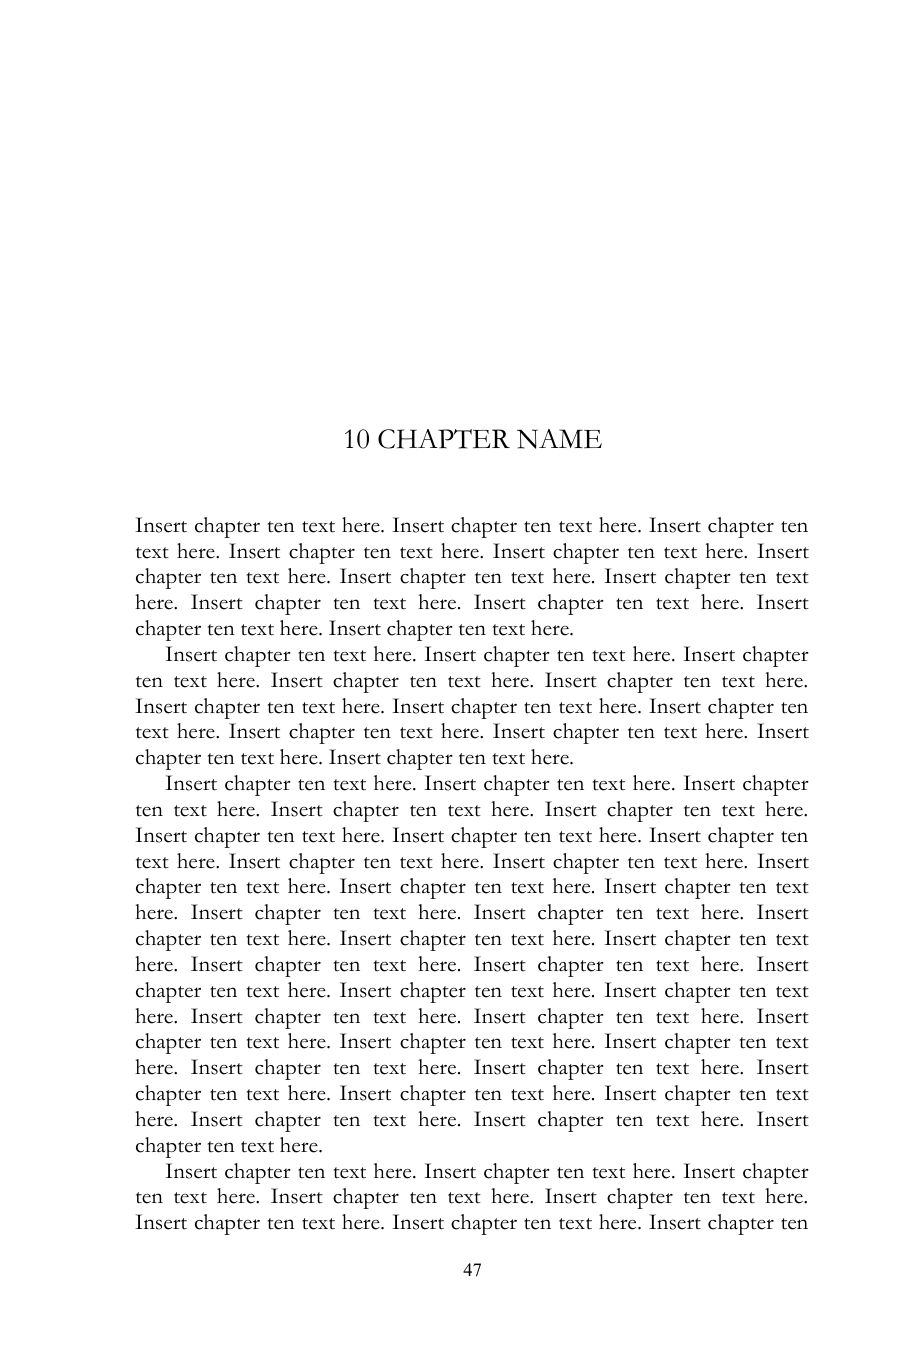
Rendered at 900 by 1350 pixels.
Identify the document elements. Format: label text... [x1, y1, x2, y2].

text Insert chapter ten text here. Insert chapter ten text here. Insert chapter ten text here. Insert chapter ten text here. Insert chapter ten text here. Insert chapter ten text here. Insert chapter ten text here. Insert chapter ten text here. Insert chapter ten text here. Insert chapter ten text here. Insert chapter ten text here. Insert chapter ten text here. [135, 512, 810, 642]
title 10 CHAPTER NAME [135, 423, 810, 456]
text Insert chapter ten text here. Insert chapter ten text here. Insert chapter ten text here. Insert chapter ten text here. Insert chapter ten text here. Insert chapter ten text here. Insert chapter ten text here. Insert chapter ten text here. Insert chapter ten text here. Insert chapter ten text here. Insert chapter ten text here. Insert chapter ten text here. [135, 642, 810, 771]
